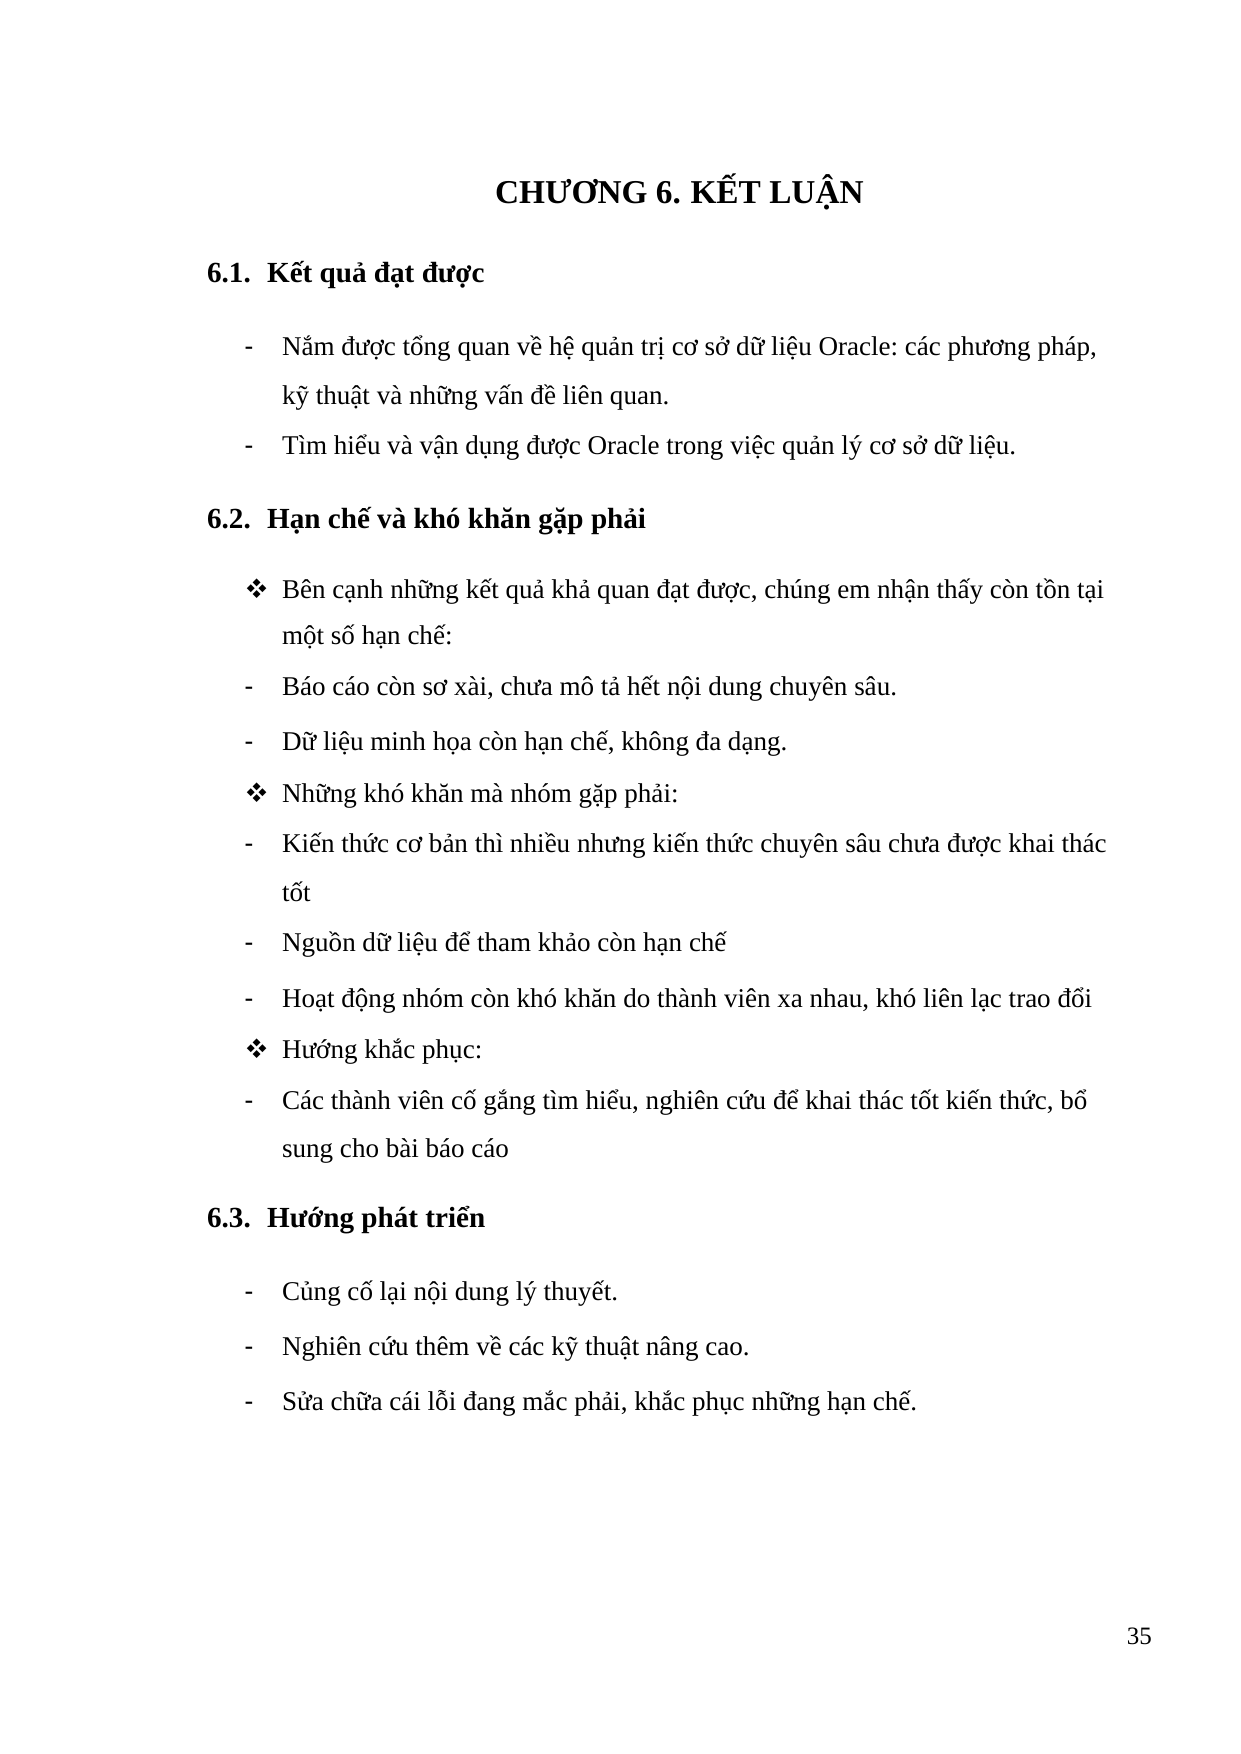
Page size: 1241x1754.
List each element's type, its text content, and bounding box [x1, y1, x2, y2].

list Dữ liệu minh họa còn hạn chế, không đa dạng. [244, 721, 1122, 758]
list Kiến thức cơ bản thì nhiều nhưng kiến thức chuyên sâu chưa được khai thác tốt [244, 824, 1122, 907]
list Báo cáo còn sơ xài, chưa mô tả hết nội dung chuyên sâu. [244, 666, 1122, 703]
list Sửa chữa cái lỗi đang mắc phải, khắc phục những hạn chế. [244, 1382, 1122, 1419]
subtitle Hướng phát triển [207, 1200, 1122, 1234]
subtitle KẾT LUẬN [207, 173, 1122, 211]
list Củng cố lại nội dung lý thuyết. [244, 1271, 1122, 1308]
list Tìm hiểu và vận dụng được Oracle trong việc quản lý cơ sở dữ liệu. [244, 425, 1122, 462]
list Nghiên cứu thêm về các kỹ thuật nâng cao. [244, 1327, 1122, 1363]
list Hướng khắc phục: [244, 1033, 1122, 1064]
list Nắm được tổng quan về hệ quản trị cơ sở dữ liệu Oracle: các phương pháp, kỹ thuật và những vấn đề liên quan. [244, 326, 1122, 410]
list Các thành viên cố gắng tìm hiểu, nghiên cứu để khai thác tốt kiến thức, bổ sung cho bài báo cáo [244, 1080, 1122, 1164]
list Những khó khăn mà nhóm gặp phải: [244, 777, 1122, 808]
list Hoạt động nhóm còn khó khăn do thành viên xa nhau, khó liên lạc trao đổi [244, 978, 1122, 1015]
subtitle Kết quả đạt được [207, 255, 1122, 289]
list Nguồn dữ liệu để tham khảo còn hạn chế [244, 923, 1122, 959]
subtitle Hạn chế và khó khăn gặp phải [207, 502, 1122, 535]
list Bên cạnh những kết quả khả quan đạt được, chúng em nhận thấy còn tồn tại một số hạn chế: [244, 573, 1122, 651]
